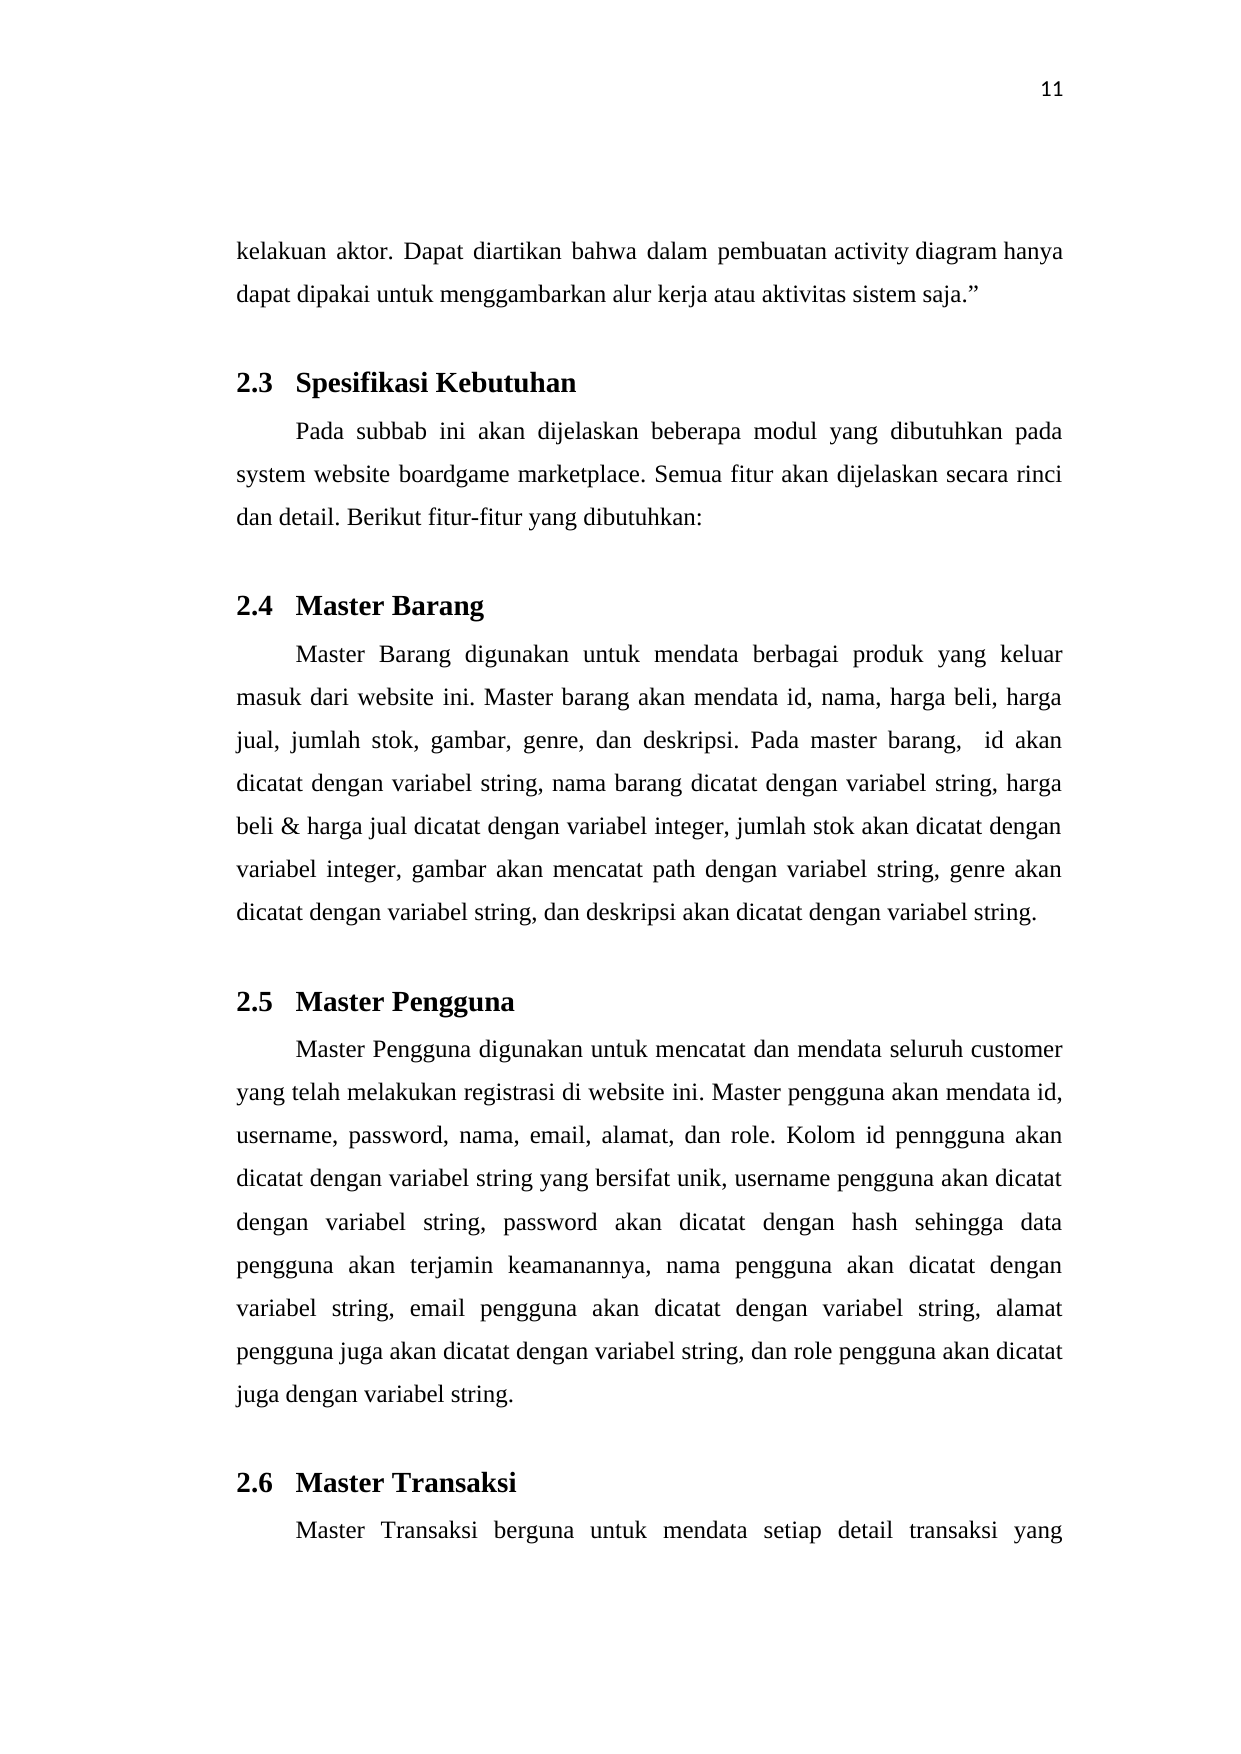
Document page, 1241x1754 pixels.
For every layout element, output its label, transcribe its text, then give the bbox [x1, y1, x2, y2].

text Pada subbab ini akan dijelaskan beberapa modul yang dibutuhkan pada system website boardgame marketplace. Semua fitur akan dijelaskan secara rinci dan detail. Berikut fitur-fitur yang dibutuhkan: [236, 416, 1063, 531]
text Master Barang digunakan untuk mendata berbagai produk yang keluar masuk dari website ini. Master barang akan mendata id, nama, harga beli, harga jual, jumlah stok, gambar, genre, dan deskripsi. Pada master barang, id akan dicatat dengan variabel string, nama barang dicatat dengan variabel string, harga beli & harga jual dicatat dengan variabel integer, jumlah stok akan dicatat dengan variabel integer, gambar akan mencatat path dengan variabel string, genre akan dicatat dengan variabel string, dan deskripsi akan dicatat dengan variabel string. [236, 639, 1063, 926]
list Spesifikasi Kebutuhan [236, 366, 1063, 399]
list Master Barang [236, 588, 1063, 622]
list Master Pengguna [236, 984, 1063, 1017]
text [236, 1516, 1063, 1544]
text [236, 236, 1063, 308]
list Master Transaksi [236, 1465, 1063, 1499]
text Master Pengguna digunakan untuk mencatat dan mendata seluruh customer yang telah melakukan registrasi di website ini. Master pengguna akan mendata id, username, password, nama, email, alamat, dan role. Kolom id penngguna akan dicatat dengan variabel string yang bersifat unik, username pengguna akan dicatat dengan variabel string, password akan dicatat dengan hash sehingga data pengguna akan terjamin keamanannya, nama pengguna akan dicatat dengan variabel string, email pengguna akan dicatat dengan variabel string, alamat pengguna juga akan dicatat dengan variabel string, dan role pengguna akan dicatat juga dengan variabel string. [236, 1034, 1063, 1408]
